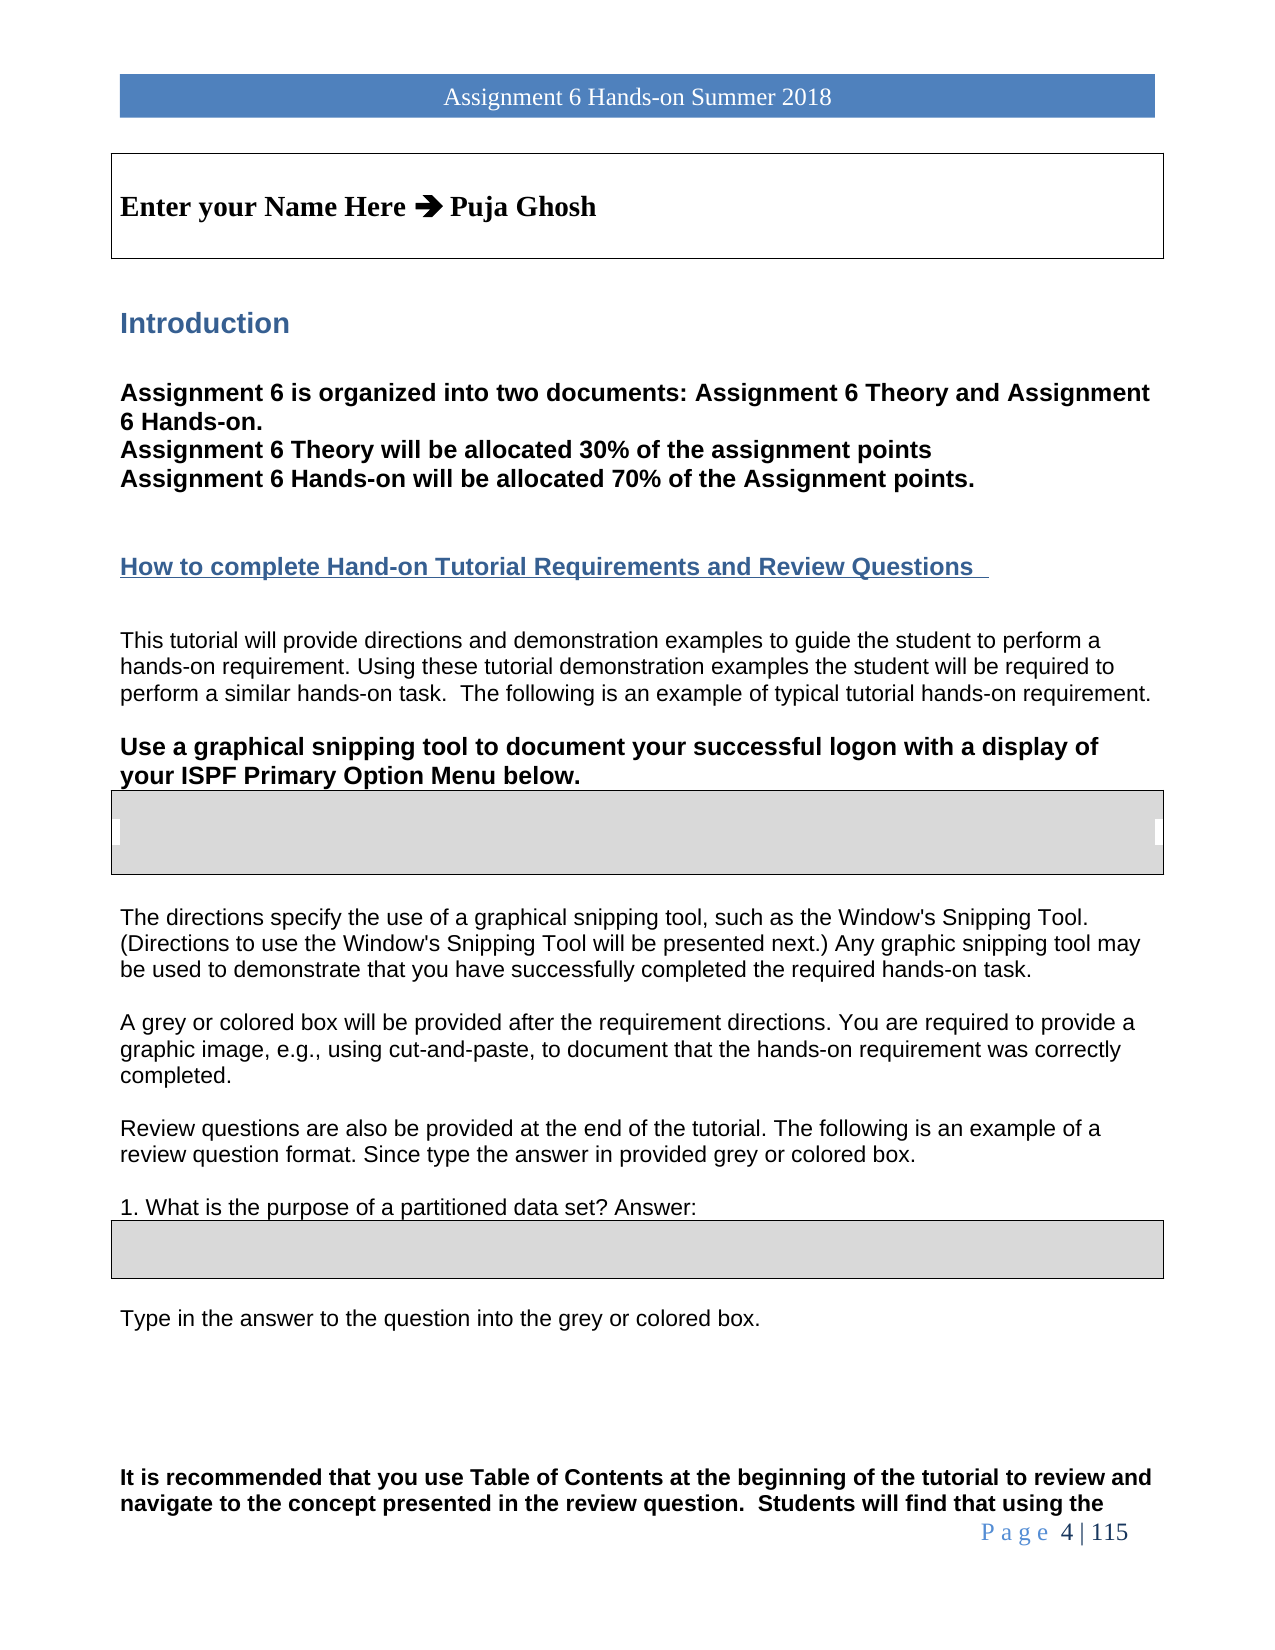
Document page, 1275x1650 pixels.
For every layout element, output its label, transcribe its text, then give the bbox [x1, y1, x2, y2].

text The directions specify the use of a graphical snipping tool, such as the Window's Snipping Tool. (Directions to use the Window's Snipping Tool will be presented next.) Any graphic snipping tool may be used to demonstrate that you have successfully completed the required hands-on task. [120, 904, 1155, 983]
text Type in the answer to the question into the grey or colored box. [120, 1305, 1155, 1332]
text Assignment 6 Theory will be allocated 30% of the assignment points [120, 436, 1155, 464]
text Enter your Name Here Puja Ghosh [120, 189, 1155, 223]
text A grey or colored box will be provided after the requirement directions. You are required to provide a graphic image, e.g., using cut-and-paste, to document that the hands-on requirement was correctly completed. [120, 1009, 1155, 1088]
subtitle How to complete Hand-on Tutorial Requirements and Review Questions [120, 552, 1155, 581]
text Review questions are also be provided at the end of the tutorial. The following is an example of a review question format. Since type the answer in provided grey or colored box. [120, 1114, 1155, 1167]
text 1. What is the purpose of a partitioned data set? Answer: [120, 1194, 1155, 1220]
text This tutorial will provide directions and demonstration examples to guide the student to perform a hands-on requirement. Using these tutorial demonstration examples the student will be required to perform a similar hands-on task. The following is an example of typical tutorial hands-on requirement. [120, 627, 1155, 706]
text Use a graphical snipping tool to document your successful logon with a display of your ISPF Primary Option Menu below. [120, 732, 1155, 790]
text Assignment 6 Hands-on will be allocated 70% of the Assignment points. [120, 464, 1155, 493]
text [120, 1463, 1155, 1516]
text Assignment 6 is organized into two documents: Assignment 6 Theory and Assignment 6 Hands-on. [120, 378, 1155, 436]
subtitle Introduction [120, 306, 1155, 339]
